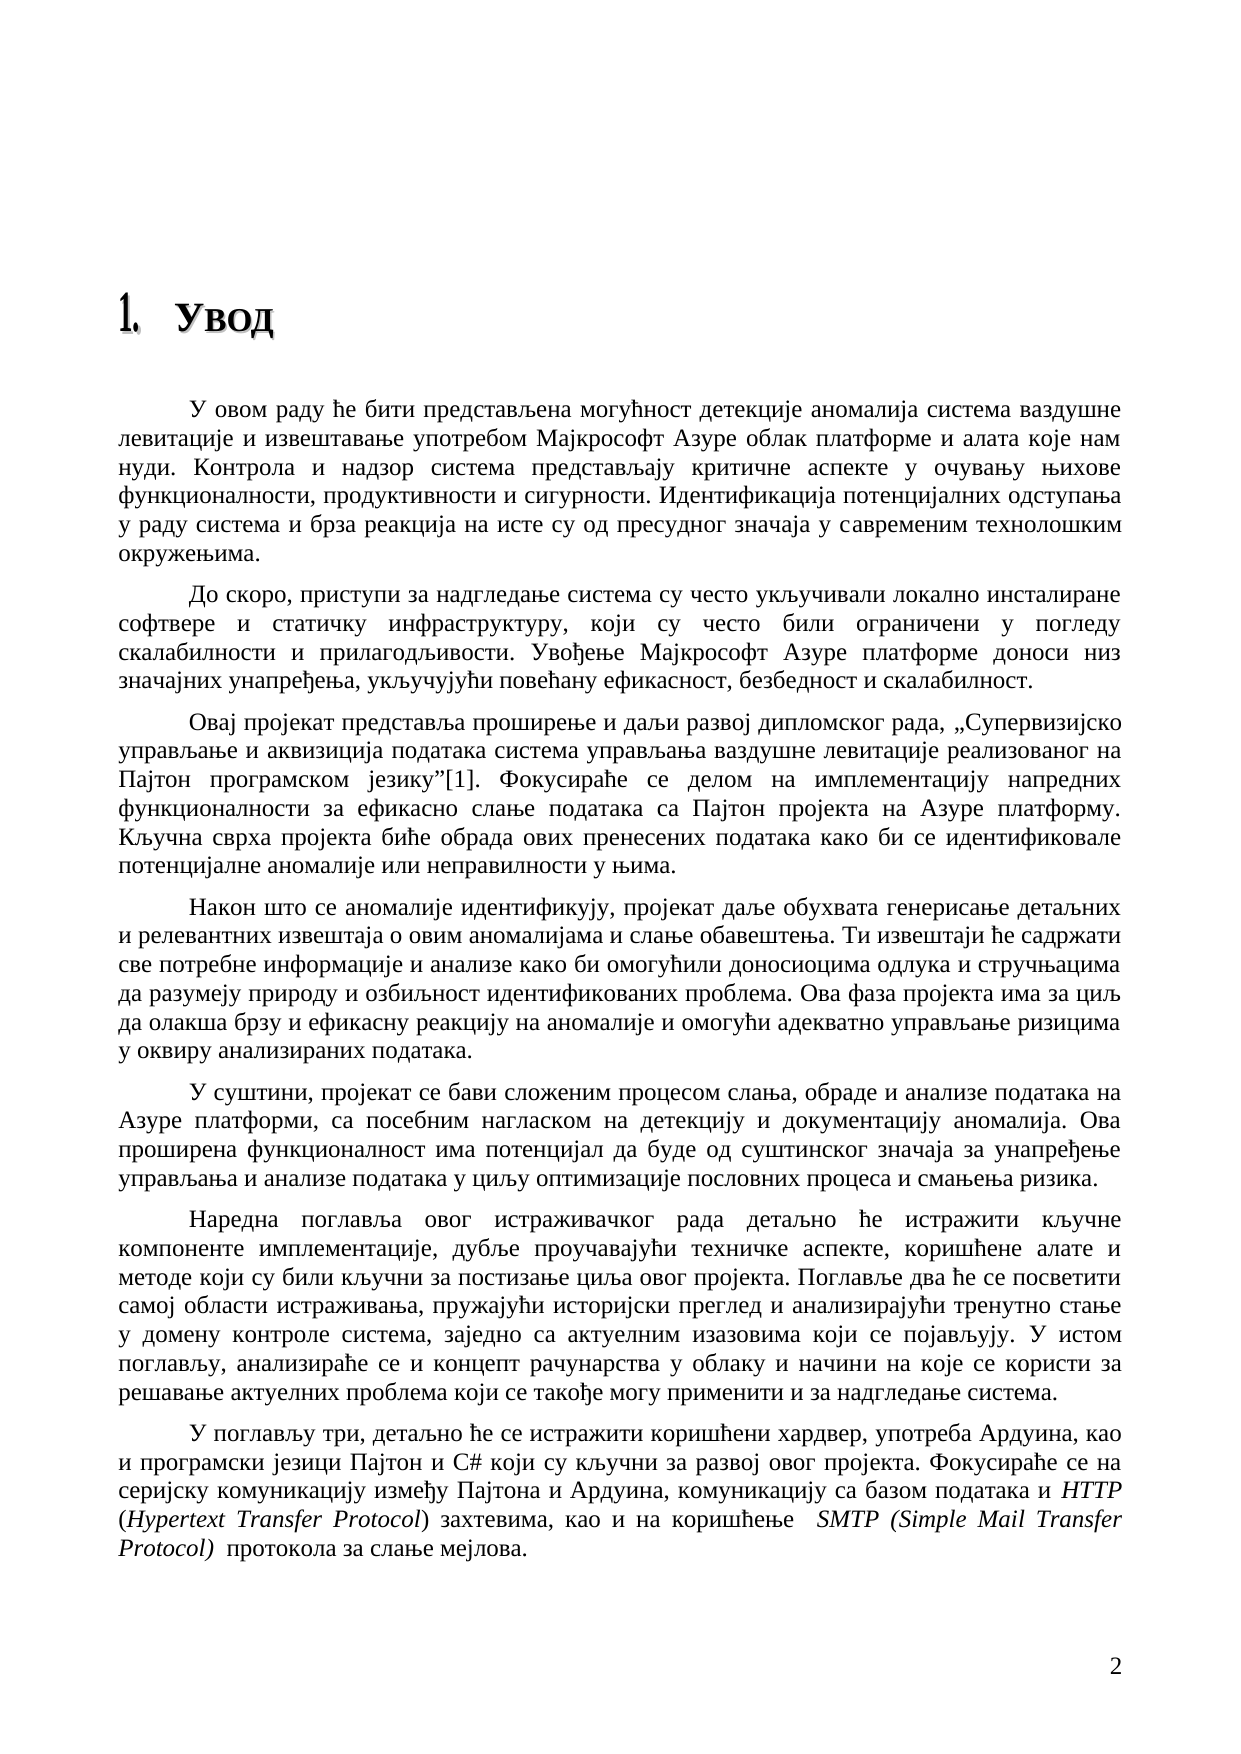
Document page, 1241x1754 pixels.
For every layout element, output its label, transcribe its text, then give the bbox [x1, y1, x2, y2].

text Овај пројекат представља проширење и даљи развој дипломског рада, „Супервизијско управљање и аквизиција података система управљања ваздушне левитације реализованог на Пајтон програмском језику”[1]. Фокусираће се делом на имплементацију напредних функционалности за ефикасно слање података са Пајтон пројекта на Азуре платформу. Кључна сврха пројекта биће обрада ових пренесених података како би се идентификовале потенцијалне аномалије или неправилности у њима. [118, 707, 1122, 879]
text У поглављу три, детаљно ће се истражити коришћени хардвер, употреба Ардуина, као и програмски језици Пајтон и С# који су кључни за развој овог пројекта. Фокусираће се на серијску комуникацију између Пајтона и Ардуина, комуникацију са базом података и HTTP (Hypertext Transfer Protocol) захтевима, као и на коришћење SMTP (Simple Mail Transfer Protocol) протокола за слање мејлова. [118, 1418, 1122, 1562]
text Увод [118, 277, 1122, 344]
text У суштини, пројекат се бави сложеним процесом слања, обраде и анализе података на Азуре платформи, са посебним нагласком на детекцију и документацију аномалија. Ова проширена функционалност има потенцијал да буде од суштинског значаја за унапређење управљања и анализе података у циљу оптимизације пословних процеса и смањења ризика. [118, 1077, 1122, 1192]
text Након што се аномалије идентификују, пројекат даље обухвата генерисање детаљних и релевантних извештаја о овим аномалијама и слање обавештења. Ти извештаји ће садржати све потребне информације и анализе како би омогућили доносиоцима одлука и стручњацима да разумеју природу и озбиљност идентификованих проблема. Ова фаза пројекта има за циљ да олакша брзу и ефикасну реакцију на аномалије и омогући адекватно управљање ризицима у оквиру анализираних података. [118, 892, 1122, 1064]
text Наредна поглавља овог истраживачког рада детаљно ће истражити кључне компоненте имплементације, дубље проучавајући техничке аспекте, коришћене алате и методе који су били кључни за постизање циља овог пројекта. Поглавље два ће се посветити самој области истраживања, пружајући историјски преглед и анализирајући тренутно стање у домену контроле система, заједно са актуелним изазовима који се појављују. У истом поглављу, анализираће се и концепт рачунарства у облаку и начини на које се користи за решавање актуелних проблема који се такође могу применити и за надгледање система. [118, 1204, 1122, 1406]
text До скоро, приступи за надгледање система су често укључивали локално инсталиране софтвере и статичку инфраструктуру, који су често били ограничени у погледу скалабилности и прилагодљивости. Увођење Мајкрософт Азуре платформе доноси низ значајних унапређења, укључујући повећану ефикасност, безбедност и скалабилност. [118, 579, 1122, 694]
text У овом раду ће бити представљена могућност детекције аномалија система ваздушне левитације и извештавање употребом Мајкрософт Азуре облак платформе и алата које нам нуди. Контрола и надзор система представљају критичне аспекте у очувању њихове функционалности, продуктивности и сигурности. Идентификација потенцијалних одступања у раду система и брза реакција на исте су од пресудног значаја у сaвременим технолошким окружењима. [118, 394, 1122, 567]
